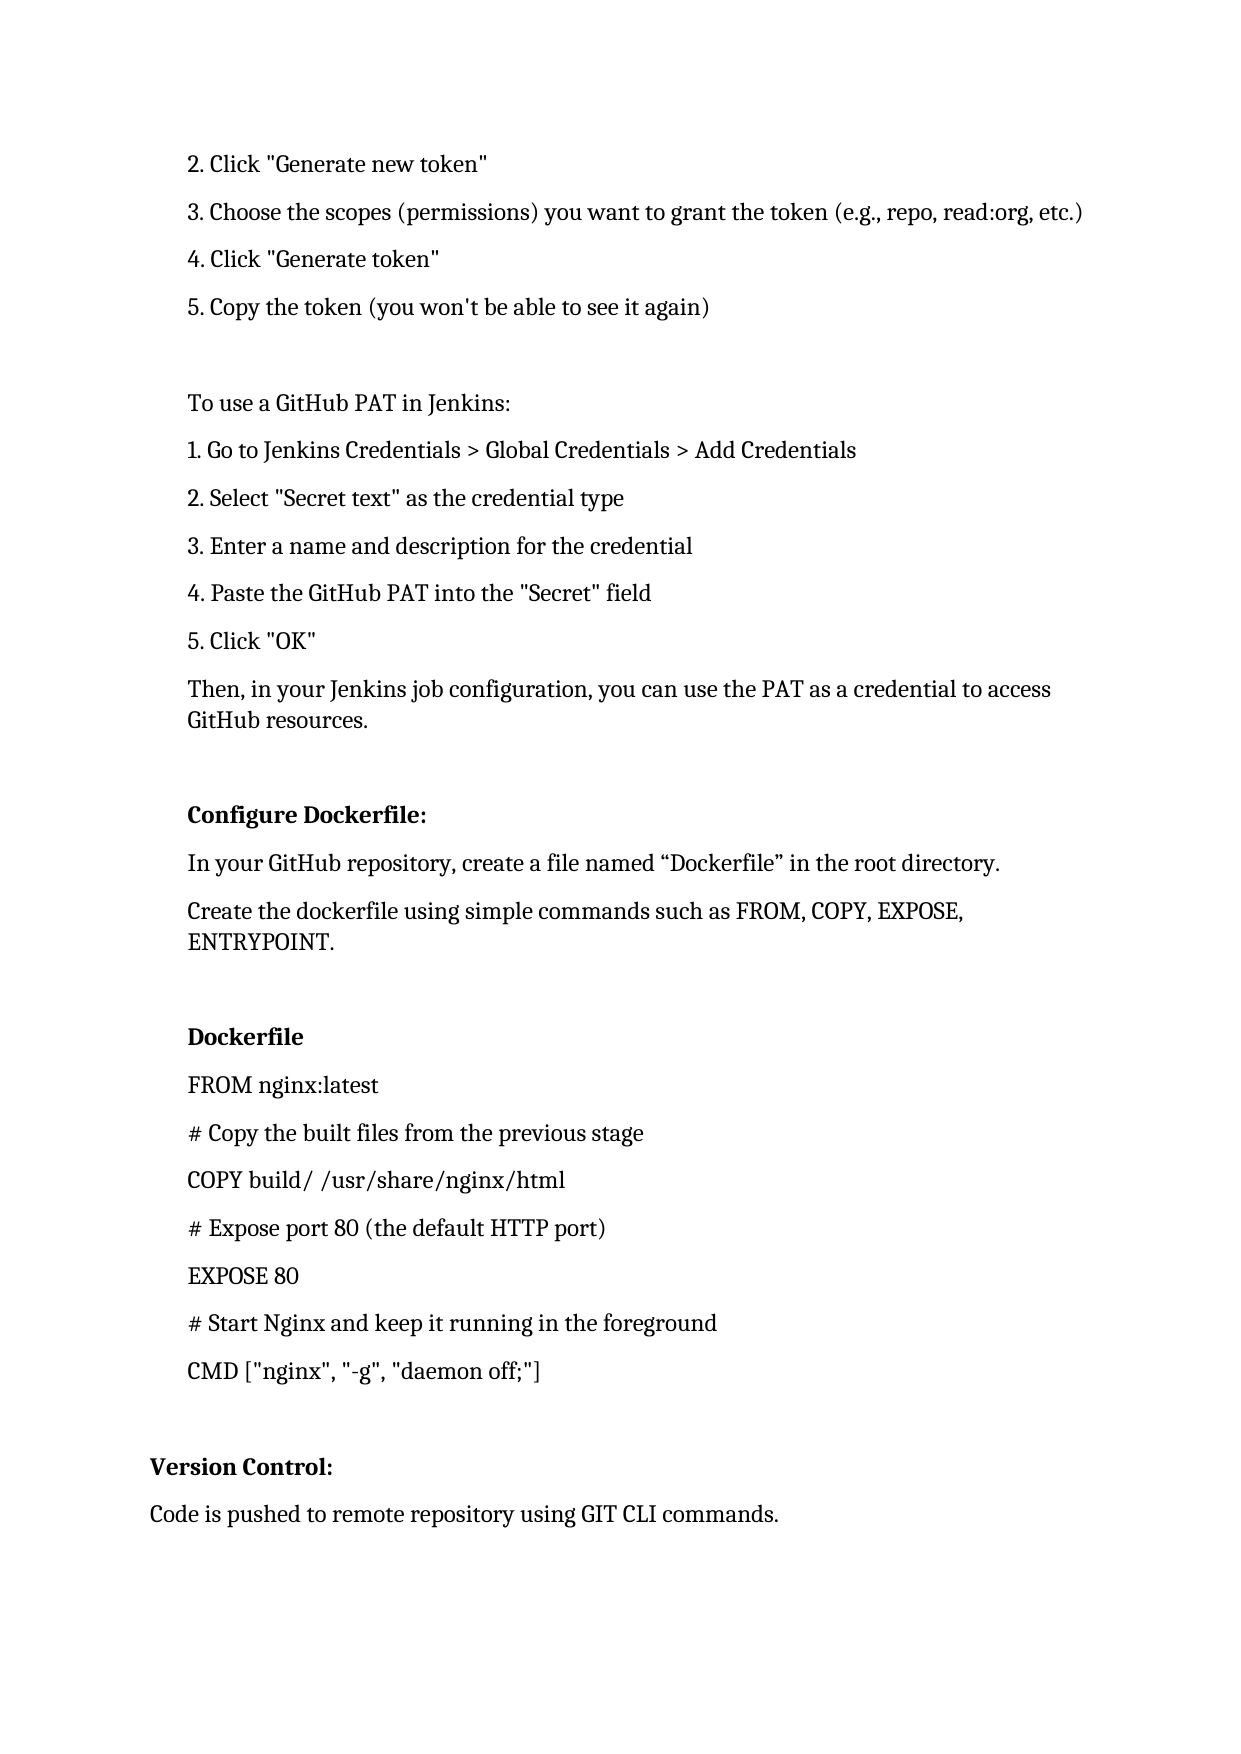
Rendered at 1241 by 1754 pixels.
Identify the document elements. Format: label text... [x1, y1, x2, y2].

text # Start Nginx and keep it running in the foreground [187, 1309, 1090, 1338]
text Create the dockerfile using simple commands such as FROM, COPY, EXPOSE, ENTRYPOINT. [187, 897, 1090, 956]
text CMD ["nginx", "-g", "daemon off;"] [187, 1357, 1090, 1386]
text COPY build/ /usr/share/nginx/html [187, 1166, 1090, 1195]
text # Copy the built files from the previous stage [187, 1118, 1090, 1147]
text 5. Click "OK" [187, 627, 1090, 656]
text 5. Copy the token (you won't be able to see it again) [187, 293, 1090, 322]
text 4. Paste the GitHub PAT into the "Secret" field [187, 579, 1090, 608]
text 3. Enter a name and description for the credential [187, 532, 1090, 560]
text Configure Dockerfile: [187, 801, 1090, 830]
text To use a GitHub PAT in Jenkins: [187, 388, 1090, 417]
text Dockerfile [187, 1023, 1090, 1052]
text EXPOSE 80 [187, 1262, 1090, 1290]
text # Expose port 80 (the default HTTP port) [187, 1214, 1090, 1243]
text Code is pushed to remote repository using GIT CLI commands. [150, 1500, 1090, 1529]
text In your GitHub repository, create a file named “Dockerfile” in the root directory. [187, 849, 1090, 878]
text 3. Choose the scopes (permissions) you want to grant the token (e.g., repo, read:org, etc.) [187, 198, 1090, 226]
text Then, in your Jenkins job configuration, you can use the PAT as a credential to access GitHub resources. [187, 675, 1090, 734]
text Version Control: [150, 1452, 1090, 1481]
text FROM nginx:latest [187, 1071, 1090, 1099]
text 1. Go to Jenkins Credentials > Global Credentials > Add Credentials [187, 436, 1090, 465]
text 2. Select "Secret text" as the credential type [187, 484, 1090, 513]
text 2. Click "Generate new token" [187, 150, 1090, 179]
text 4. Click "Generate token" [187, 245, 1090, 274]
